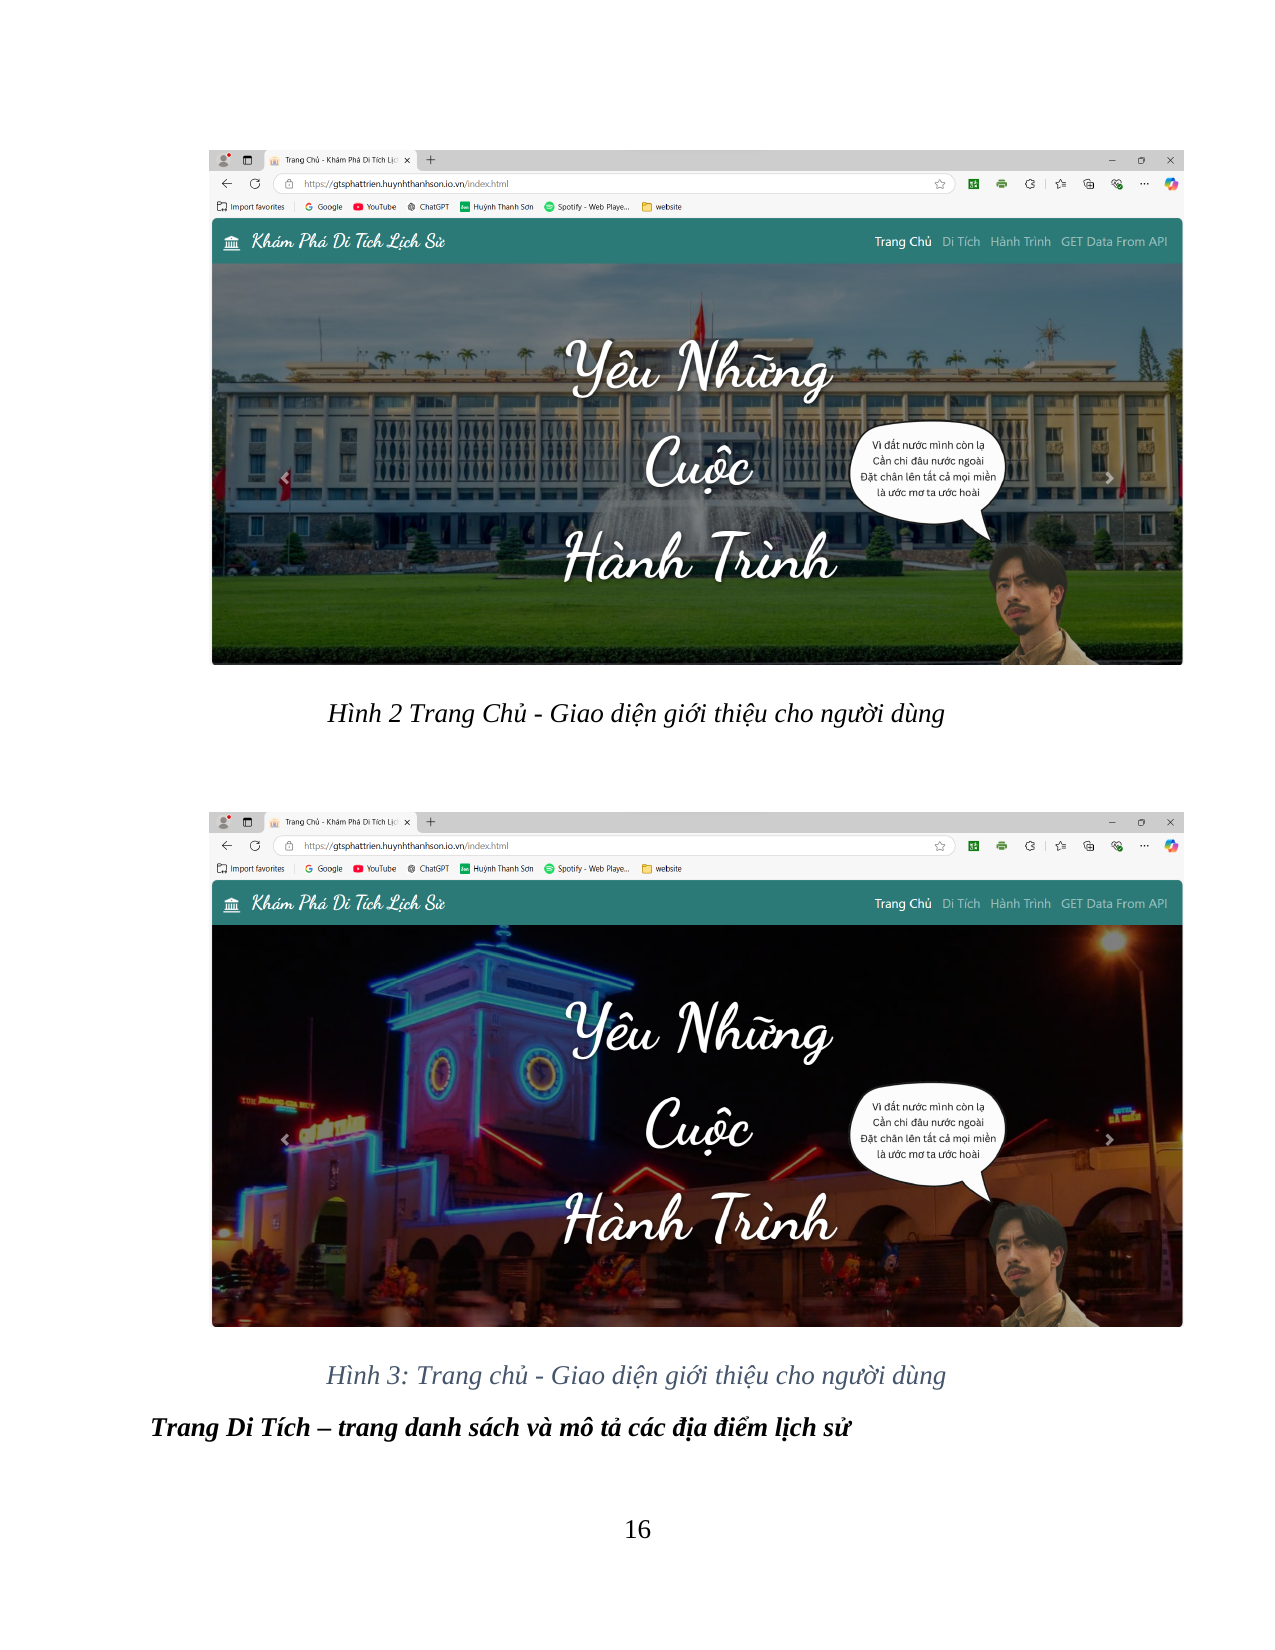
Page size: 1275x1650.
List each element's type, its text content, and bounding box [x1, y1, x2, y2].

picture [209, 150, 1184, 665]
picture [209, 812, 1184, 1327]
text Trang Di Tích – trang danh sách và mô tả các địa điểm lịch sử [150, 1411, 1125, 1442]
text Hình 2 Trang Chủ - Giao diện giới thiệu cho người dùng [150, 697, 1125, 728]
text Hình 3: Trang chủ - Giao diện giới thiệu cho người dùng [150, 1359, 1125, 1390]
